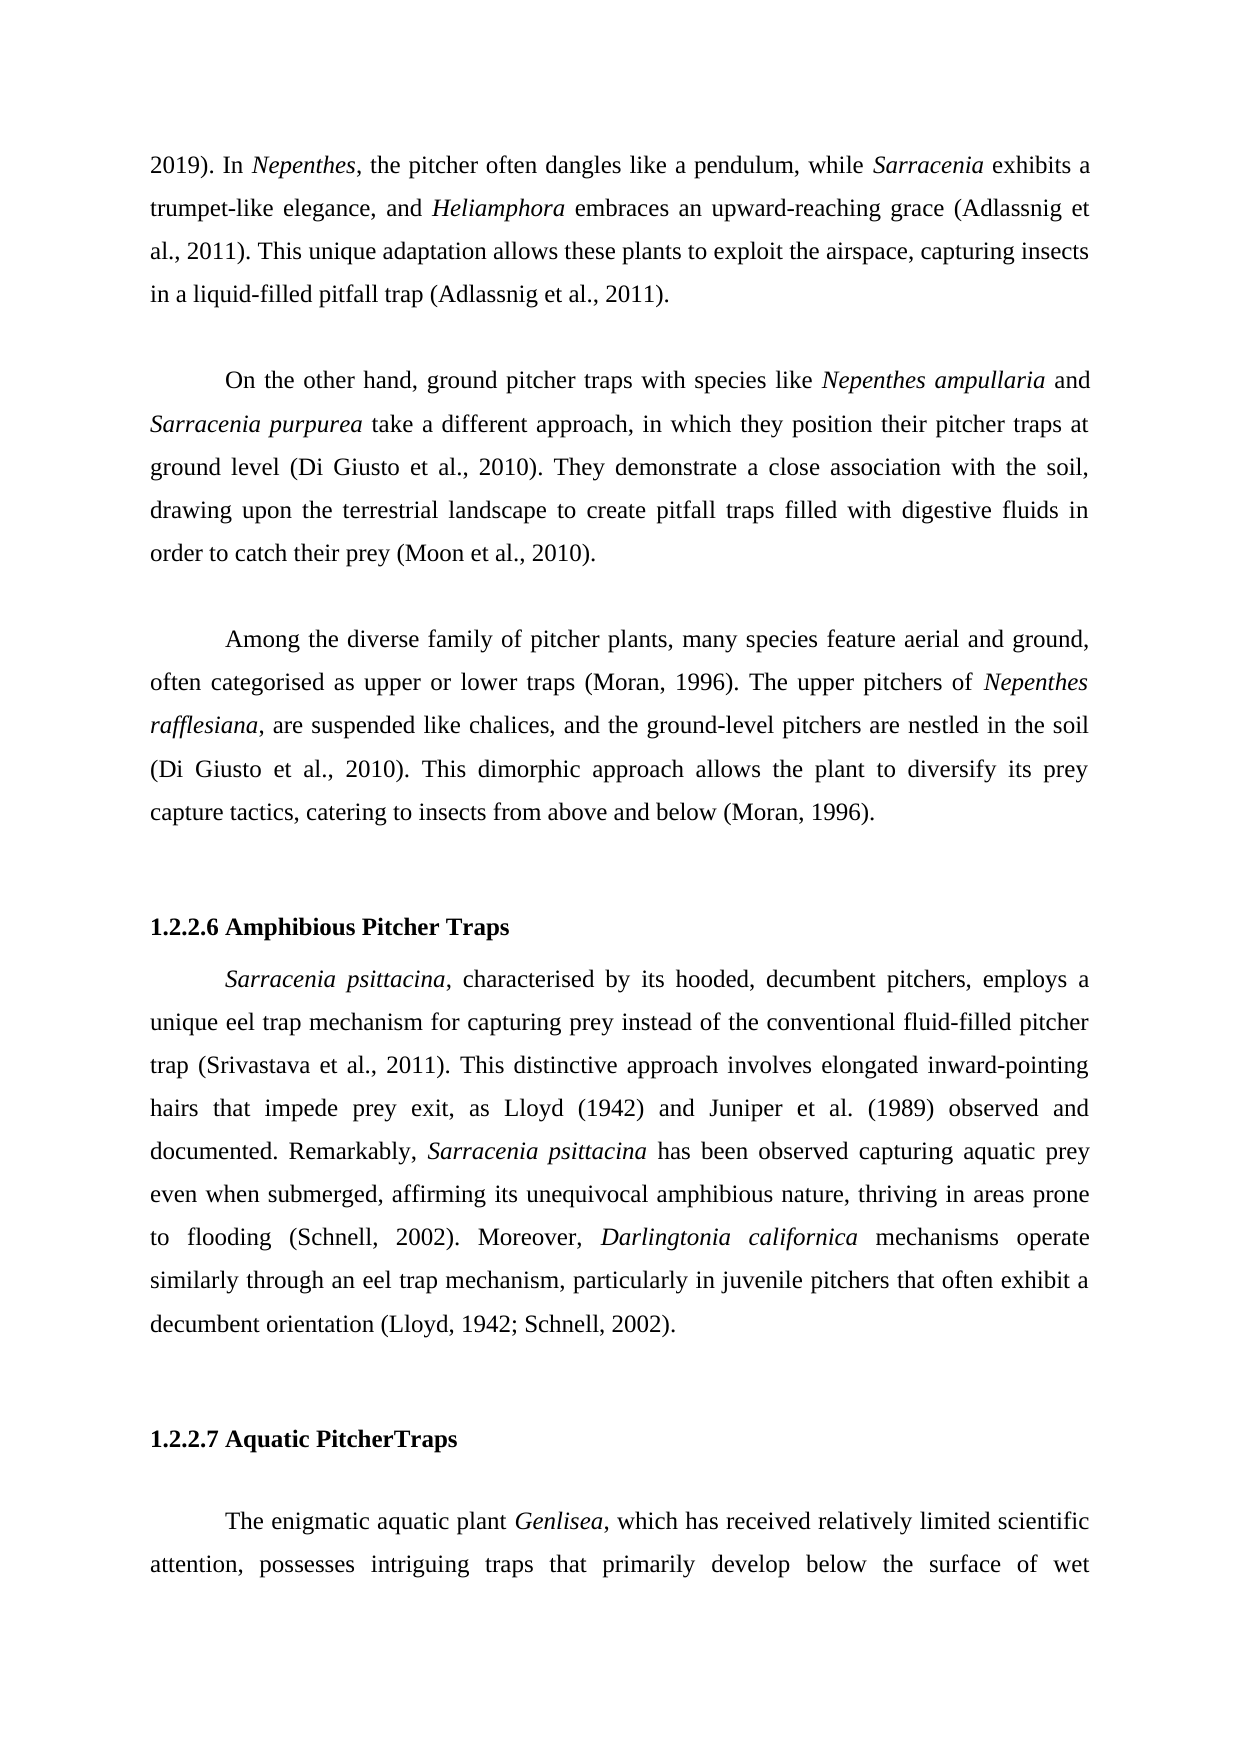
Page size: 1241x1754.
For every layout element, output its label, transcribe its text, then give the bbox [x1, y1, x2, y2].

subtitle 1.2.2.6 Amphibious Pitcher Traps [150, 912, 1090, 941]
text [150, 1506, 1090, 1578]
text On the other hand, ground pitcher traps with species like Nepenthes ampullaria and Sarracenia purpurea take a different approach, in which they position their pitcher traps at ground level (Di Giusto et al., 2010). They demonstrate a close association with the soil, drawing upon the terrestrial landscape to create pitfall traps filled with digestive fluids in order to catch their prey (Moon et al., 2010). [150, 366, 1090, 567]
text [150, 150, 1090, 308]
subtitle 1.2.2.7 Aquatic PitcherTraps [150, 1424, 1090, 1453]
text Sarracenia psittacina, characterised by its hooded, decumbent pitchers, employs a unique eel trap mechanism for capturing prey instead of the conventional fluid-filled pitcher trap (Srivastava et al., 2011). This distinctive approach involves elongated inward-pointing hairs that impede prey exit, as Lloyd (1942) and Juniper et al. (1989) observed and documented. Remarkably, Sarracenia psittacina has been observed capturing aquatic prey even when submerged, affirming its unequivocal amphibious nature, thriving in areas prone to flooding (Schnell, 2002). Moreover, Darlingtonia californica mechanisms operate similarly through an eel trap mechanism, particularly in juvenile pitchers that often exhibit a decumbent orientation (Lloyd, 1942; Schnell, 2002). [150, 964, 1090, 1337]
text Among the diverse family of pitcher plants, many species feature aerial and ground, often categorised as upper or lower traps (Moran, 1996). The upper pitchers of Nepenthes rafflesiana, are suspended like chalices, and the ground-level pitchers are nestled in the soil (Di Giusto et al., 2010). This dimorphic approach allows the plant to diversify its prey capture tactics, catering to insects from above and below (Moran, 1996). [150, 624, 1090, 826]
